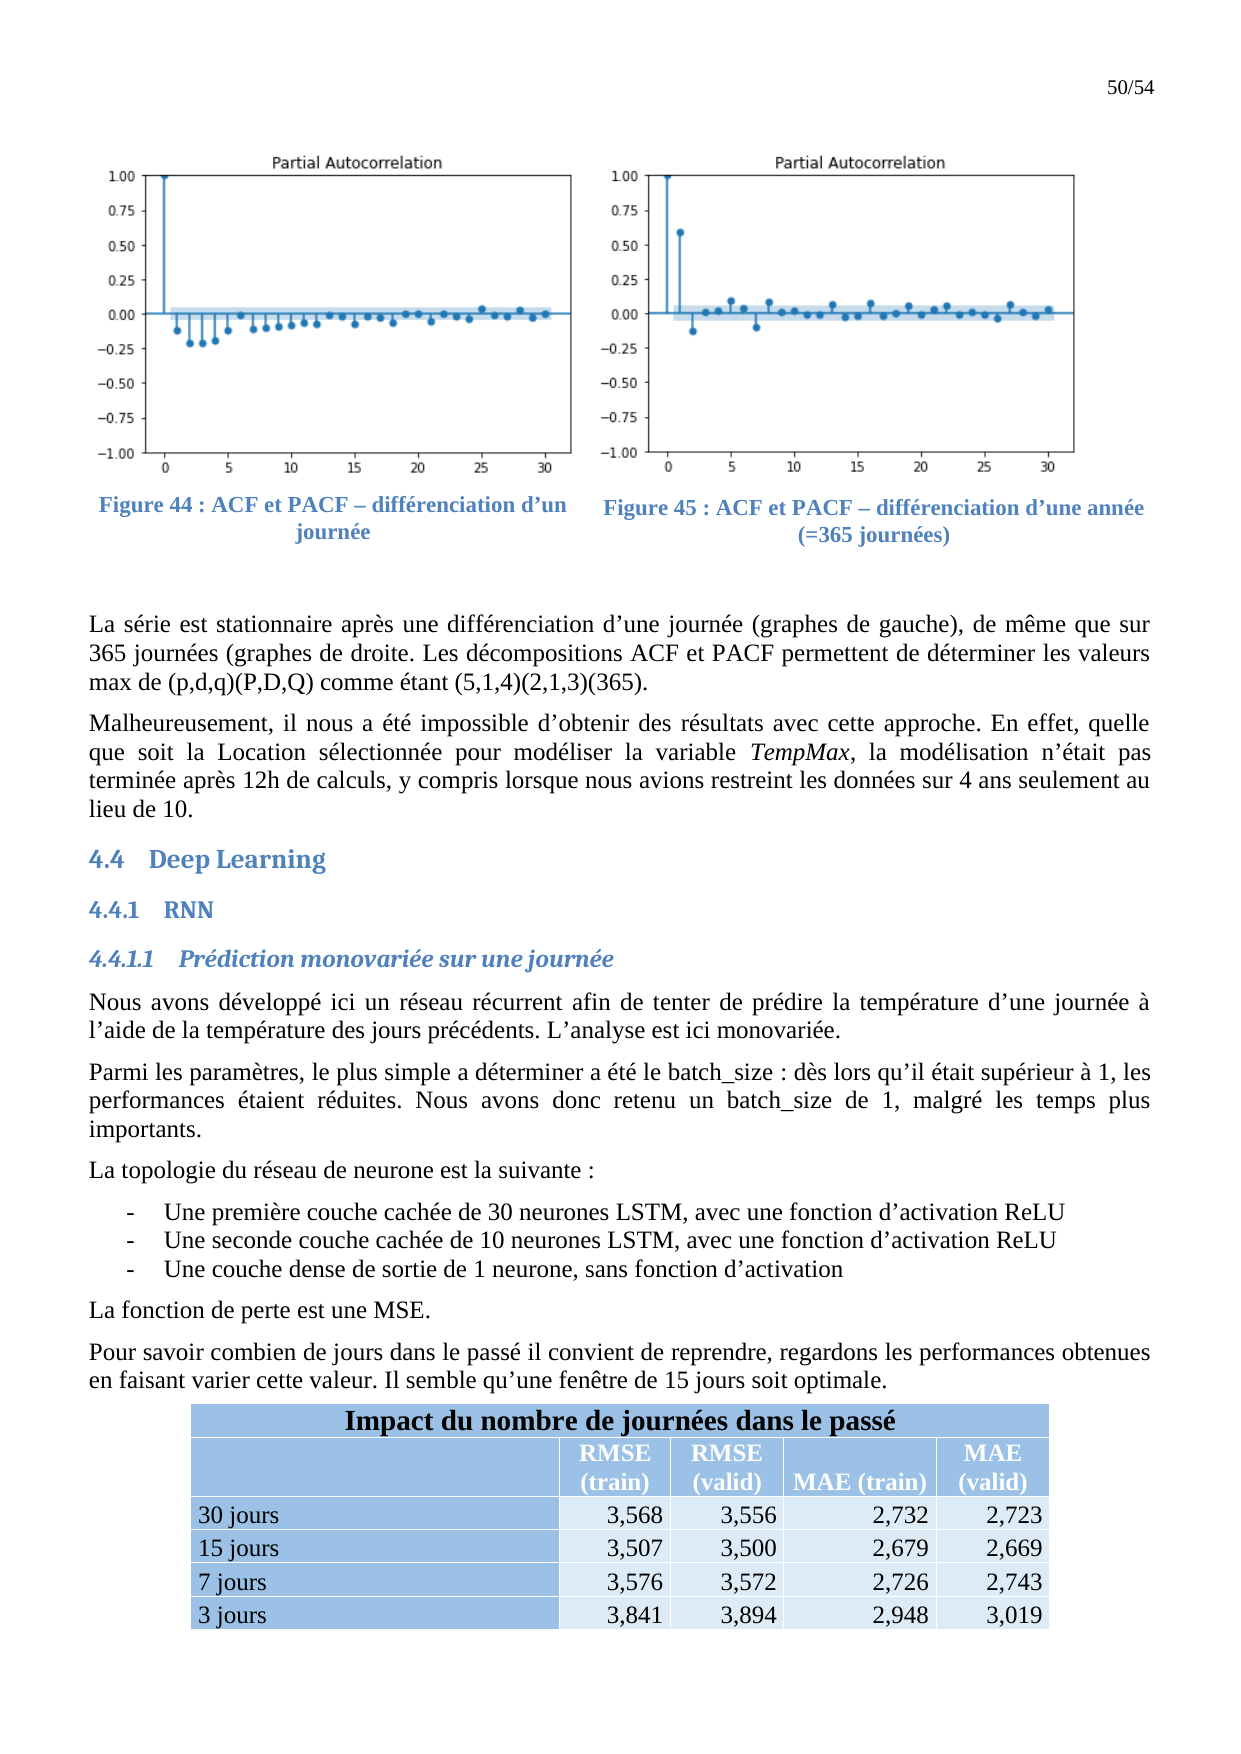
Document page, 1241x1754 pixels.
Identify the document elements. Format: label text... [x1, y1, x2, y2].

table_cell 30 jours [191, 1497, 559, 1529]
table_cell 3,576 [560, 1563, 670, 1596]
subtitle RNN [89, 896, 1152, 924]
table_cell RMSE (valid) [671, 1438, 783, 1496]
picture [88, 147, 573, 479]
text Figure : ACF et PACF – différenciation d’une année (=365 journées) [89, 494, 1152, 547]
table_cell 3,572 [671, 1563, 783, 1596]
table_cell 2,669 [937, 1530, 1049, 1562]
text Malheureusement, il nous a été impossible d’obtenir des résultats avec cette approche. En effet, quelle que soit la Location sélectionnée pour modéliser la variable TempMax, la modélisation n’était pas terminée après 12h de calculs, y compris lorsque nous avions restreint les données sur 4 ans seulement au lieu de 10. [89, 708, 1152, 823]
subtitle Deep Learning [89, 844, 1152, 875]
table_cell 2,679 [784, 1530, 936, 1562]
table_cell 3,556 [671, 1497, 783, 1529]
table_cell 7 jours [191, 1563, 559, 1596]
table_cell 3,841 [560, 1597, 670, 1629]
list Une couche dense de sortie de 1 neurone, sans fonction d’activation [126, 1254, 1152, 1283]
subtitle Prédiction monovariée sur une journée [89, 945, 1152, 974]
text Nous avons développé ici un réseau récurrent afin de tenter de prédire la température d’une journée à l’aide de la température des jours précédents. L’analyse est ici monovariée. [89, 987, 1152, 1044]
picture [591, 147, 1080, 482]
table_cell 2,948 [784, 1597, 936, 1629]
text La série est stationnaire après une différenciation d’une journée (graphes de gauche), de même que sur 365 journées (graphes de droite. Les décompositions ACF et PACF permettent de déterminer les valeurs max de (p,d,q)(P,D,Q) comme étant (5,1,4)(2,1,3)(365). [89, 609, 1152, 696]
text Parmi les paramètres, le plus simple a déterminer a été le batch_size : dès lors qu’il était supérieur à 1, les performances étaient réduites. Nous avons donc retenu un batch_size de 1, malgré les temps plus importants. [89, 1057, 1152, 1143]
table_header Impact du nombre de journées dans le passé [191, 1404, 1049, 1437]
table_cell 2,723 [937, 1497, 1049, 1529]
list Une seconde couche cachée de 10 neurones LSTM, avec une fonction d’activation ReLU [126, 1225, 1152, 1254]
table_cell MAE (train) [784, 1438, 936, 1496]
table_cell RMSE (train) [560, 1438, 670, 1496]
text La topologie du réseau de neurone est la suivante : [89, 1155, 1152, 1184]
table_cell [191, 1438, 559, 1496]
table_cell 3,568 [560, 1497, 670, 1529]
table_cell 3,500 [671, 1530, 783, 1562]
table_cell 3 jours [191, 1597, 559, 1629]
table_cell 2,743 [937, 1563, 1049, 1596]
text Pour savoir combien de jours dans le passé il convient de reprendre, regardons les performances obtenues en faisant varier cette valeur. Il semble qu’une fenêtre de 15 jours soit optimale. [89, 1337, 1152, 1394]
table_cell 3,894 [671, 1597, 783, 1629]
text La fonction de perte est une MSE. [89, 1295, 1152, 1324]
table_cell 3,019 [937, 1597, 1049, 1629]
table_cell MAE (valid) [937, 1438, 1049, 1496]
table_cell 2,726 [784, 1563, 936, 1596]
table_cell 3,507 [560, 1530, 670, 1562]
table_cell 15 jours [191, 1530, 559, 1562]
list Une première couche cachée de 30 neurones LSTM, avec une fonction d’activation ReLU [126, 1197, 1152, 1225]
table_cell 2,732 [784, 1497, 936, 1529]
